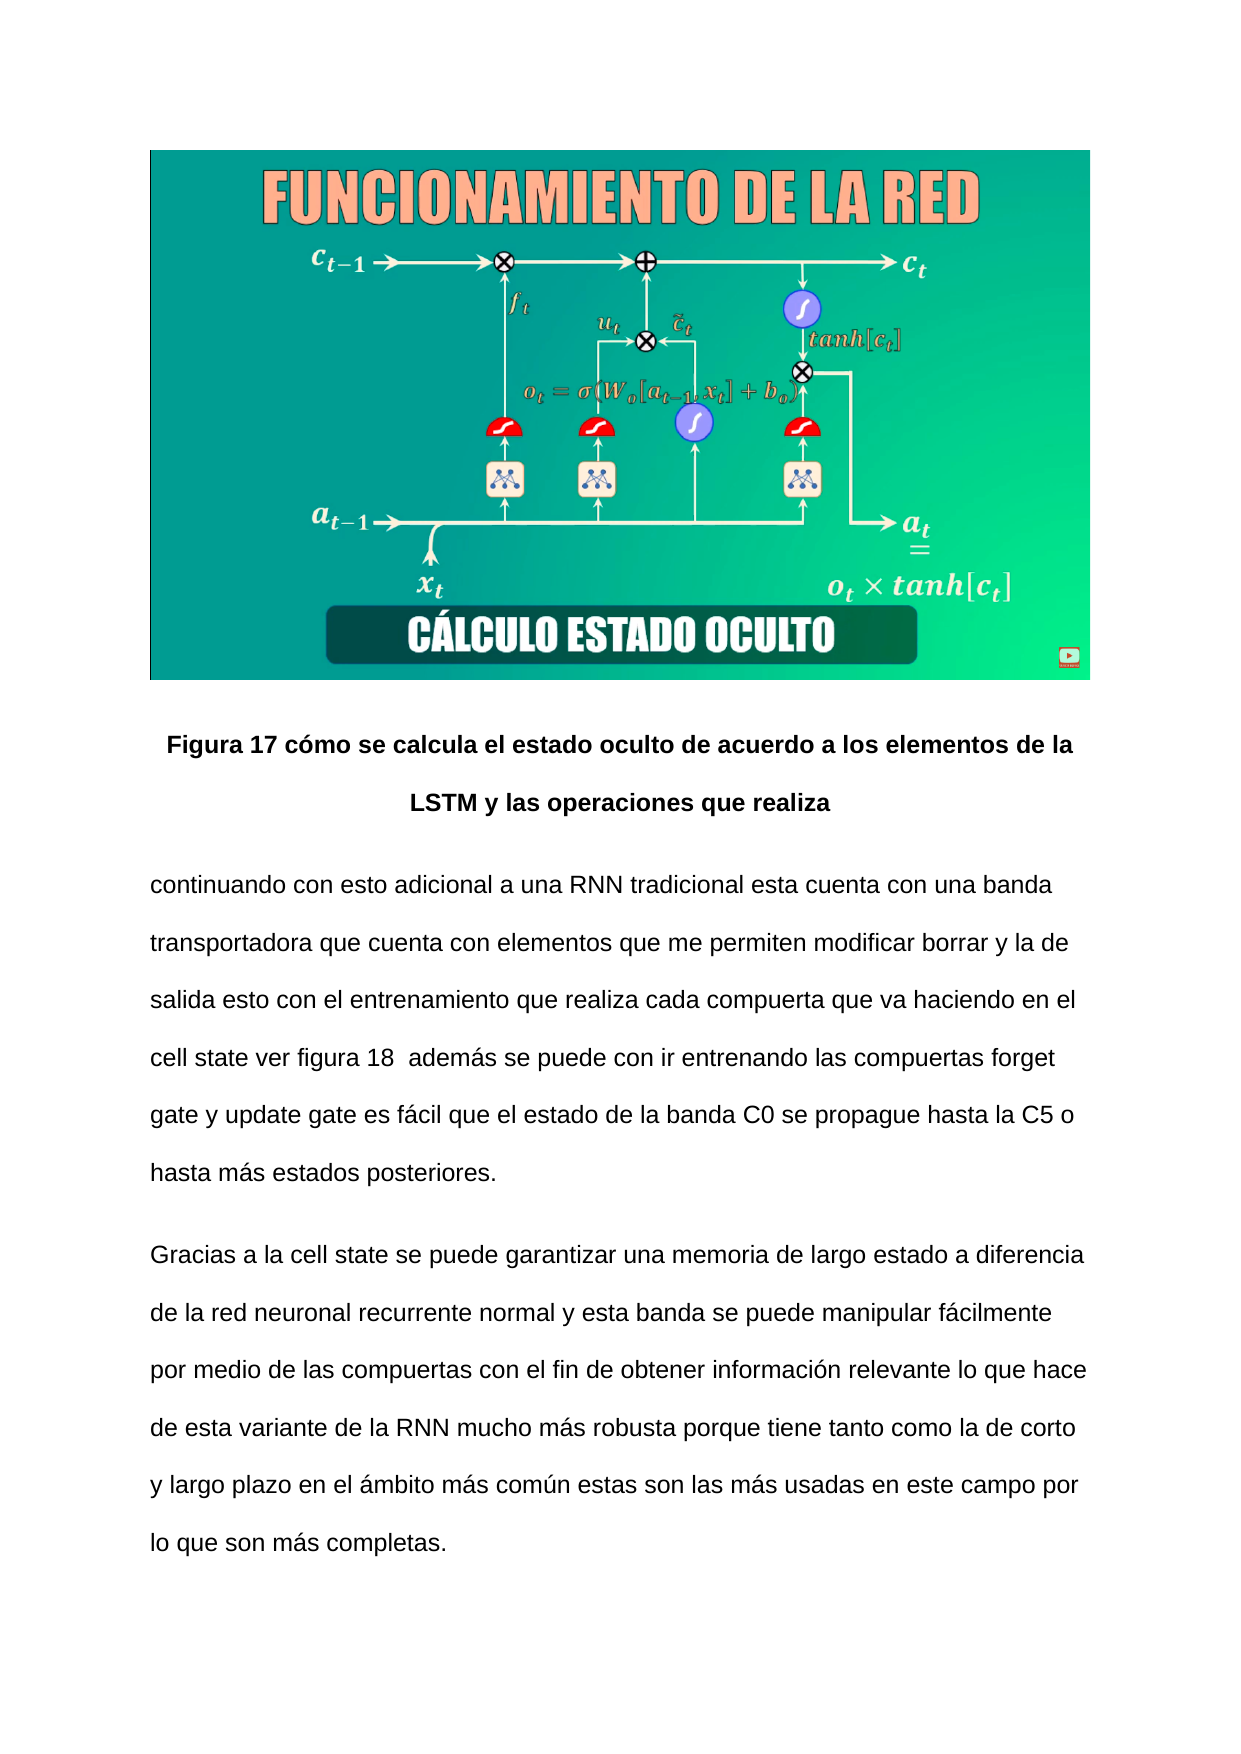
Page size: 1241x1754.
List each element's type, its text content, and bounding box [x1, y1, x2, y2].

text Gracias a la cell state se puede garantizar una memoria de largo estado a diferencia de la red neuronal recurrente normal y esta banda se puede manipular fácilmente por medio de las compuertas con el fin de obtener información relevante lo que hace de esta variante de la RNN mucho más robusta porque tiene tanto como la de corto y largo plazo en el ámbito más común estas son las más usadas en este campo por lo que son más completas. [150, 1241, 1090, 1557]
picture [150, 150, 1091, 680]
text Figura 17 cómo se calcula el estado oculto de acuerdo a los elementos de la LSTM y las operaciones que realiza [150, 731, 1090, 817]
text continuando con esto adicional a una RNN tradicional esta cuenta con una banda transportadora que cuenta con elementos que me permiten modificar borrar y la de salida esto con el entrenamiento que realiza cada compuerta que va haciendo en el cell state ver figura 18 además se puede con ir entrenando las compuertas forget gate y update gate es fácil que el estado de la banda C0 se propague hasta la C5 o hasta más estados posteriores. [150, 871, 1090, 1187]
